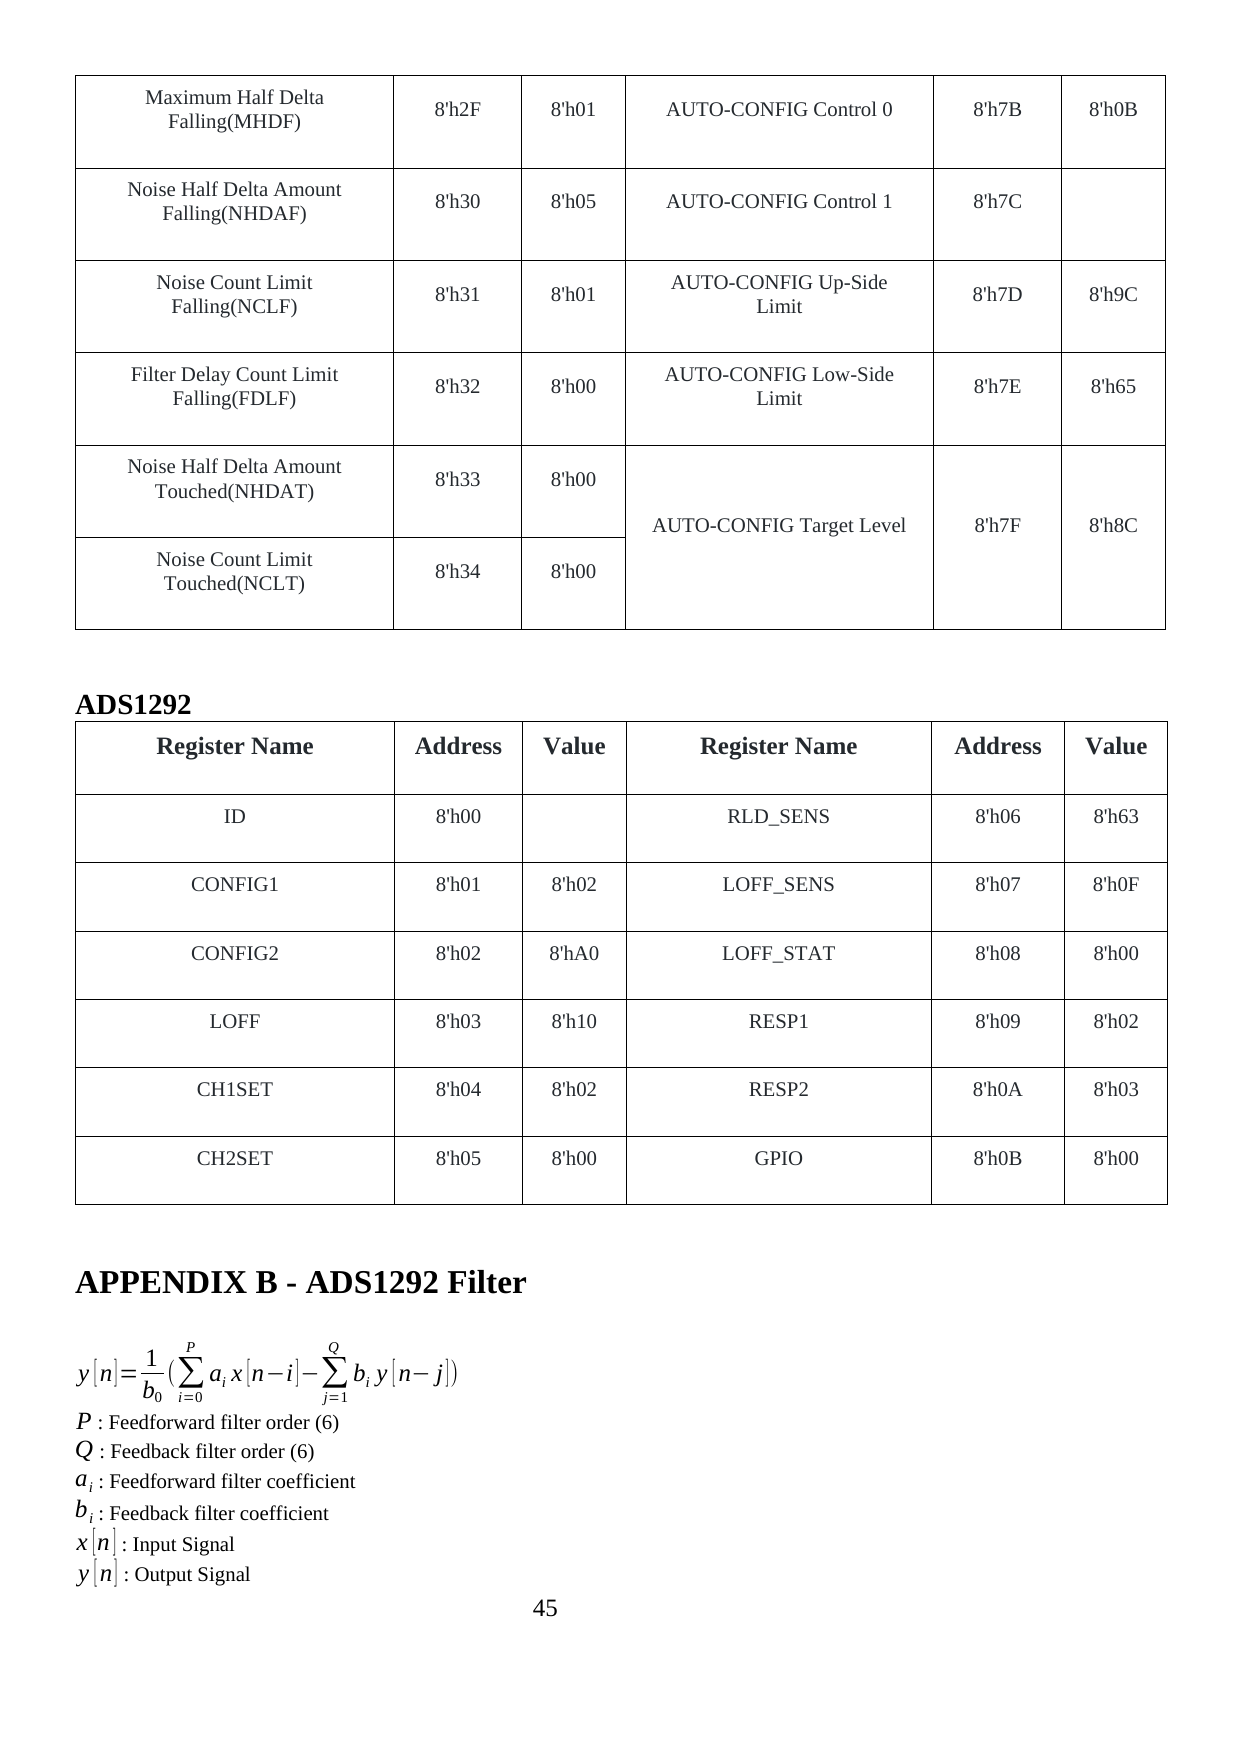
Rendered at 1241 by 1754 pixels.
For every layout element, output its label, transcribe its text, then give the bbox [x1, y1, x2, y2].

table_cell 8'h00 [523, 1137, 626, 1204]
table_cell 8'h07 [932, 863, 1064, 931]
table_cell 8'h34 [394, 538, 521, 629]
table_cell 8'h33 [394, 446, 521, 537]
table_cell GPIO [627, 1137, 931, 1204]
table_cell 8'h10 [523, 1000, 626, 1067]
table_cell 8'h8C [1062, 446, 1165, 629]
table_cell 8'h30 [394, 169, 521, 260]
table_cell 8'h0F [1065, 863, 1167, 931]
table_cell Noise Count Limit Touched(NCLT) [76, 538, 393, 629]
table_cell 8'h7D [934, 261, 1061, 352]
text : Feedback filter coefficient [75, 1496, 1165, 1527]
table_cell LOFF_STAT [627, 932, 931, 999]
table_cell 8'h0B [1062, 76, 1165, 167]
text : Feedforward filter order (6) [75, 1407, 1165, 1436]
table_cell 8'h01 [395, 863, 522, 931]
table_cell AUTO-CONFIG Low-Side Limit [626, 353, 933, 444]
table_cell 8'h05 [522, 169, 625, 260]
table_cell 8'h31 [394, 261, 521, 352]
table_cell 8'h00 [395, 795, 522, 862]
table_cell CH2SET [76, 1137, 394, 1204]
table_cell 8'h05 [395, 1137, 522, 1204]
table_header Address [395, 722, 522, 794]
table_cell 8'h01 [522, 76, 625, 167]
table_cell Noise Half Delta Amount Touched(NHDAT) [76, 446, 393, 537]
table_header Address [932, 722, 1064, 794]
text : Feedforward filter coefficient [75, 1464, 1165, 1496]
table_cell AUTO-CONFIG Up-Side Limit [626, 261, 933, 352]
table_cell 8'h02 [395, 932, 522, 999]
table_cell RLD_SENS [627, 795, 931, 862]
table_cell 8'h02 [523, 863, 626, 931]
table_cell 8'h32 [394, 353, 521, 444]
table_cell 8'h01 [522, 261, 625, 352]
table_cell Filter Delay Count Limit Falling(FDLF) [76, 353, 393, 444]
table_cell RESP1 [627, 1000, 931, 1067]
text : Output Signal [75, 1557, 1165, 1588]
table_header Register Name [627, 722, 931, 794]
subtitle ADS1292 [75, 687, 1165, 721]
text : Input Signal [75, 1527, 1165, 1557]
table_cell 8'hA0 [523, 932, 626, 999]
table_cell 8'h7C [934, 169, 1061, 260]
table_header Value [523, 722, 626, 794]
table_cell 8'h7E [934, 353, 1061, 444]
table_cell [1062, 169, 1165, 260]
table_cell 8'h02 [523, 1068, 626, 1136]
table_cell 8'h7F [934, 446, 1061, 629]
table_cell 8'h02 [1065, 1000, 1167, 1067]
table_cell 8'h00 [522, 353, 625, 444]
table_cell AUTO-CONFIG Control 1 [626, 169, 933, 260]
table_cell AUTO-CONFIG Control 0 [626, 76, 933, 167]
table_cell 8'h9C [1062, 261, 1165, 352]
table_cell 8'h03 [1065, 1068, 1167, 1136]
table_cell 8'h03 [395, 1000, 522, 1067]
table_cell CH1SET [76, 1068, 394, 1136]
table_cell 8'h7B [934, 76, 1061, 167]
table_cell 8'h63 [1065, 795, 1167, 862]
table_cell 8'h04 [395, 1068, 522, 1136]
table_cell ID [76, 795, 394, 862]
table_cell 8'h2F [394, 76, 521, 167]
table_cell Maximum Half Delta Falling(MHDF) [76, 76, 393, 167]
table_cell CONFIG1 [76, 863, 394, 931]
table_cell 8'h00 [1065, 1137, 1167, 1204]
table_cell AUTO-CONFIG Target Level [626, 446, 933, 629]
table_cell Noise Half Delta Amount Falling(NHDAF) [76, 169, 393, 260]
table_cell 8'h06 [932, 795, 1064, 862]
table_cell 8'h65 [1062, 353, 1165, 444]
table_cell Noise Count Limit Falling(NCLF) [76, 261, 393, 352]
table_cell [523, 795, 626, 862]
table_cell 8'h08 [932, 932, 1064, 999]
table_cell RESP2 [627, 1068, 931, 1136]
table_header Value [1065, 722, 1167, 794]
table_header Register Name [76, 722, 394, 794]
table_cell LOFF_SENS [627, 863, 931, 931]
table_cell 8'h00 [522, 446, 625, 537]
table_cell LOFF [76, 1000, 394, 1067]
table_cell 8'h00 [522, 538, 625, 629]
table_cell 8'h09 [932, 1000, 1064, 1067]
text : Feedback filter order (6) [75, 1436, 1165, 1464]
table_cell 8'h0B [932, 1137, 1064, 1204]
table_cell 8'h00 [1065, 932, 1167, 999]
table_cell CONFIG2 [76, 932, 394, 999]
subtitle APPENDIX B - ADS1292 Filter [75, 1262, 1165, 1300]
table_cell 8'h0A [932, 1068, 1064, 1136]
